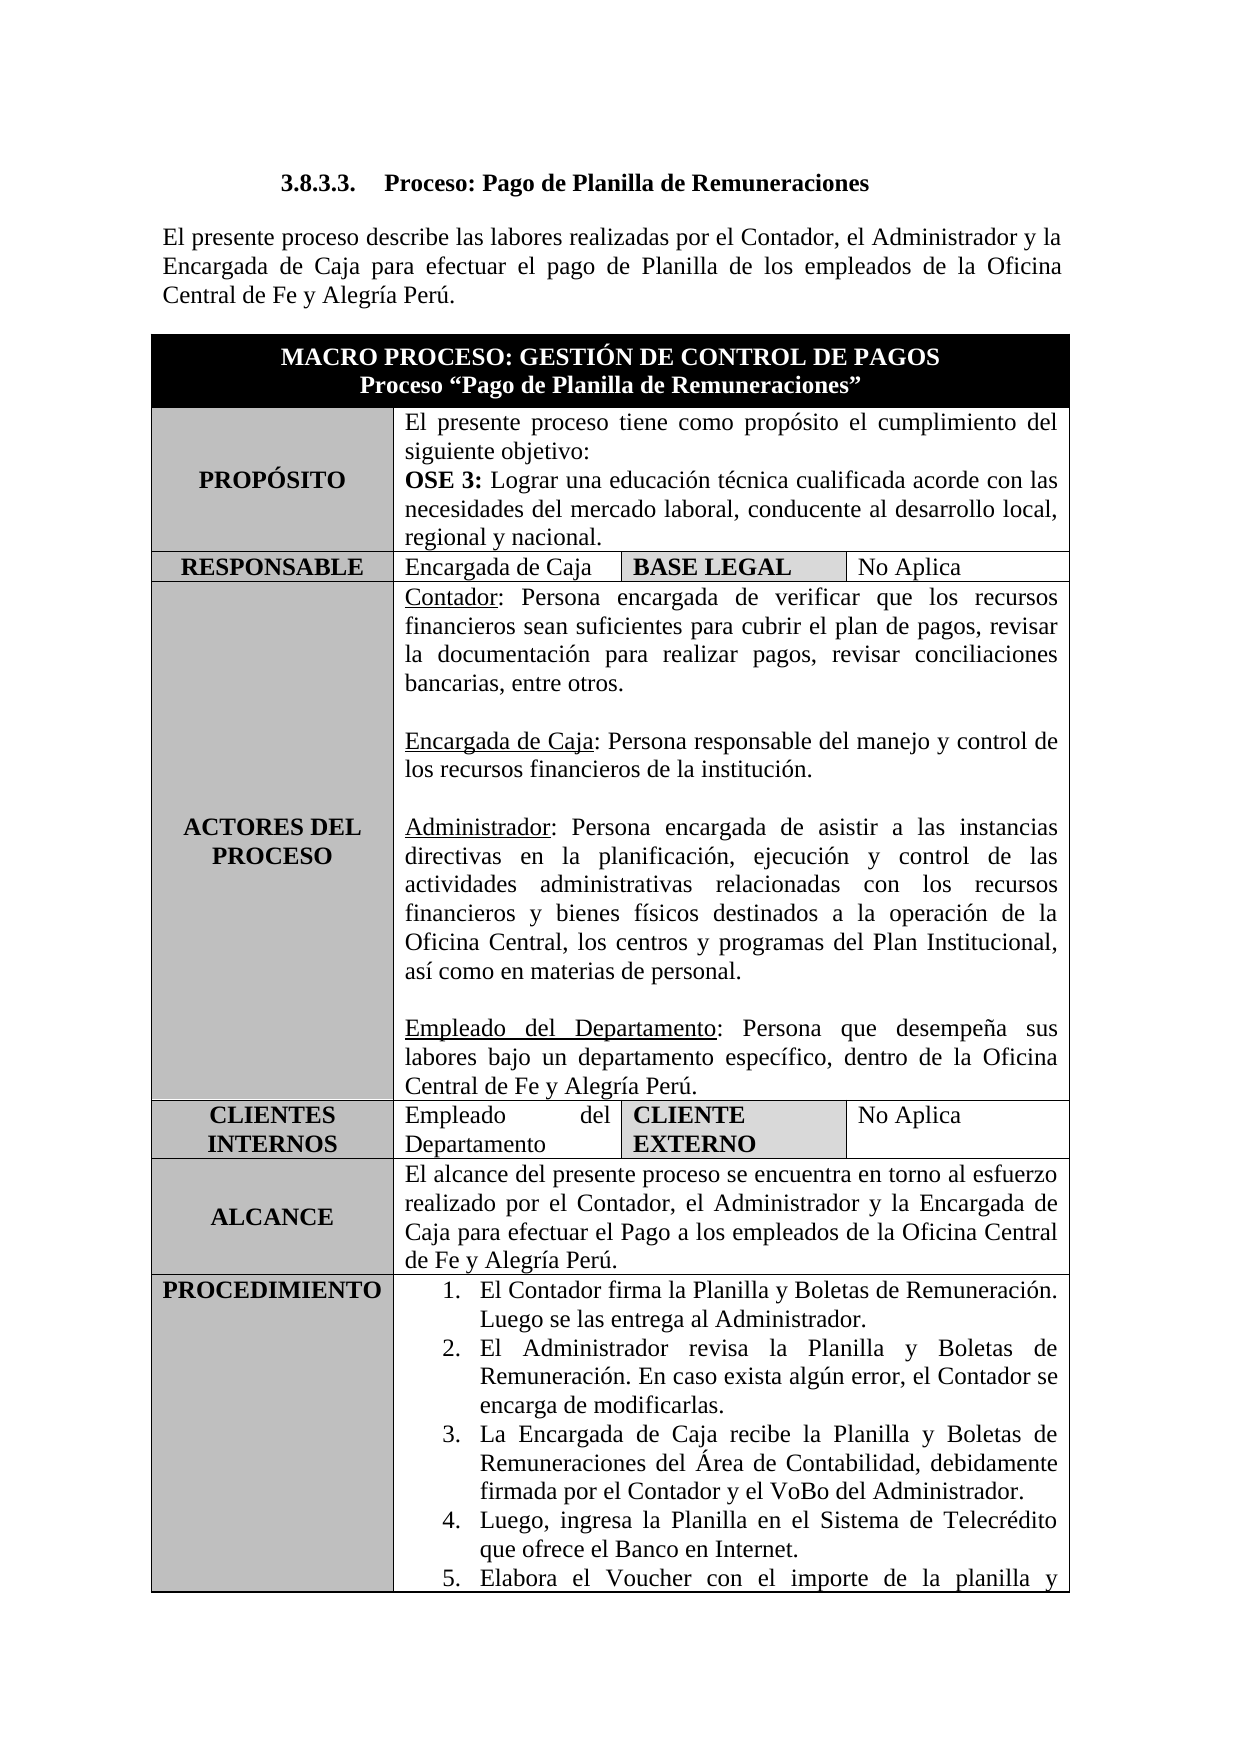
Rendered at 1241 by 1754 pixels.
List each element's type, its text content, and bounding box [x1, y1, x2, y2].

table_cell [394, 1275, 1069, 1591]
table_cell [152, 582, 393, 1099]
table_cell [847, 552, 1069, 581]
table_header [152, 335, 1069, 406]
text El presente proceso describe las labores realizadas por el Contador, el Administrador y la Encargada de Caja para efectuar el pago de Planilla de los empleados de la Oficina Central de Fe y Alegría Perú. [162, 222, 1063, 308]
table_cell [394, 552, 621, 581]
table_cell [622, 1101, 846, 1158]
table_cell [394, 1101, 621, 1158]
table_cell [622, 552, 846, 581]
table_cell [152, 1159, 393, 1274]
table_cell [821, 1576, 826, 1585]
subtitle Proceso: Pago de Planilla de Remuneraciones [281, 168, 1063, 197]
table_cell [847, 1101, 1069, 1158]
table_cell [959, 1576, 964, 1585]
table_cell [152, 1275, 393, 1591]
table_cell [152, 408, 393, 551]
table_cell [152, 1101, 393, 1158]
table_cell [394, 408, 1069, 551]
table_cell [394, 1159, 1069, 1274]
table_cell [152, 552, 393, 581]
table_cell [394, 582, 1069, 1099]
